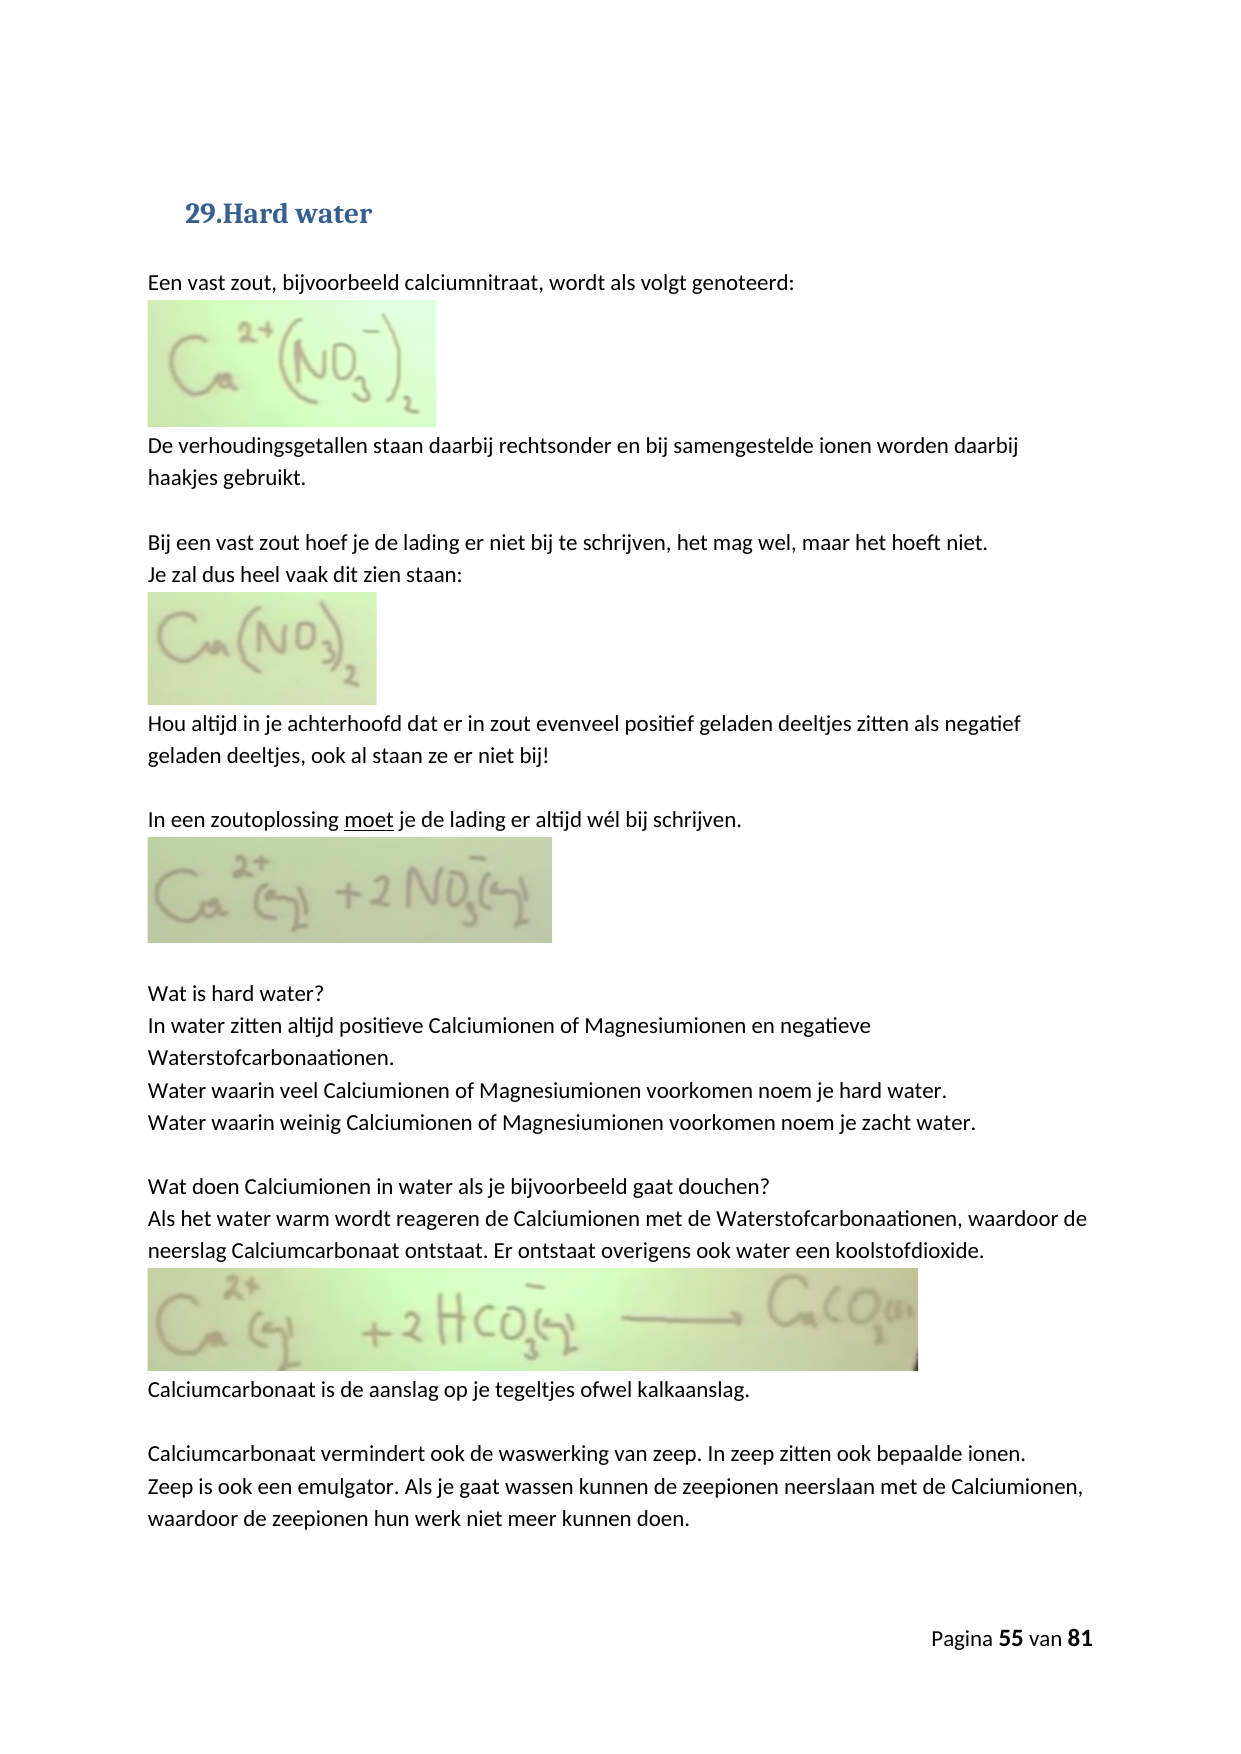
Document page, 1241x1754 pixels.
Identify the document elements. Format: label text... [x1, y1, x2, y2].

text In water zitten altijd positieve Calciumionen of Magnesiumionen en negatieve Waterstofcarbonaationen. [148, 1011, 1093, 1072]
picture [147, 300, 437, 427]
text Wat doen Calciumionen in water als je bijvoorbeeld gaat douchen? [148, 1172, 1093, 1200]
subtitle Hard water [185, 198, 1093, 231]
picture [147, 592, 377, 705]
text Bij een vast zout hoef je de lading er niet bij te schrijven, het mag wel, maar het hoeft niet. [148, 528, 1093, 556]
text Calciumcarbonaat is de aanslag op je tegeltjes ofwel kalkaanslag. [148, 1375, 1093, 1403]
text Wat is hard water? [148, 979, 1093, 1007]
text Water waarin weinig Calciumionen of Magnesiumionen voorkomen noem je zacht water. [148, 1108, 1093, 1136]
text Een vast zout, bijvoorbeeld calciumnitraat, wordt als volgt genoteerd: [148, 268, 1093, 296]
text Als het water warm wordt reageren de Calciumionen met de Waterstofcarbonaationen, waardoor de neerslag Calciumcarbonaat ontstaat. Er ontstaat overigens ook water een koolstofdioxide. [148, 1204, 1093, 1265]
text In een zoutoplossing moet je de lading er altijd wél bij schrijven. [148, 806, 1093, 833]
text Zeep is ook een emulgator. Als je gaat wassen kunnen de zeepionen neerslaan met de Calciumionen, waardoor de zeepionen hun werk niet meer kunnen doen. [148, 1472, 1093, 1532]
text Water waarin veel Calciumionen of Magnesiumionen voorkomen noem je hard water. [148, 1076, 1093, 1104]
picture [147, 1268, 919, 1371]
text Hou altijd in je achterhoofd dat er in zout evenveel positief geladen deeltjes zitten als negatief geladen deeltjes, ook al staan ze er niet bij! [148, 709, 1093, 769]
picture [147, 837, 553, 943]
text Je zal dus heel vaak dit zien staan: [148, 560, 1093, 588]
text De verhoudingsgetallen staan daarbij rechtsonder en bij samengestelde ionen worden daarbij haakjes gebruikt. [148, 431, 1093, 491]
text Calciumcarbonaat vermindert ook de waswerking van zeep. In zeep zitten ook bepaalde ionen. [148, 1439, 1093, 1468]
